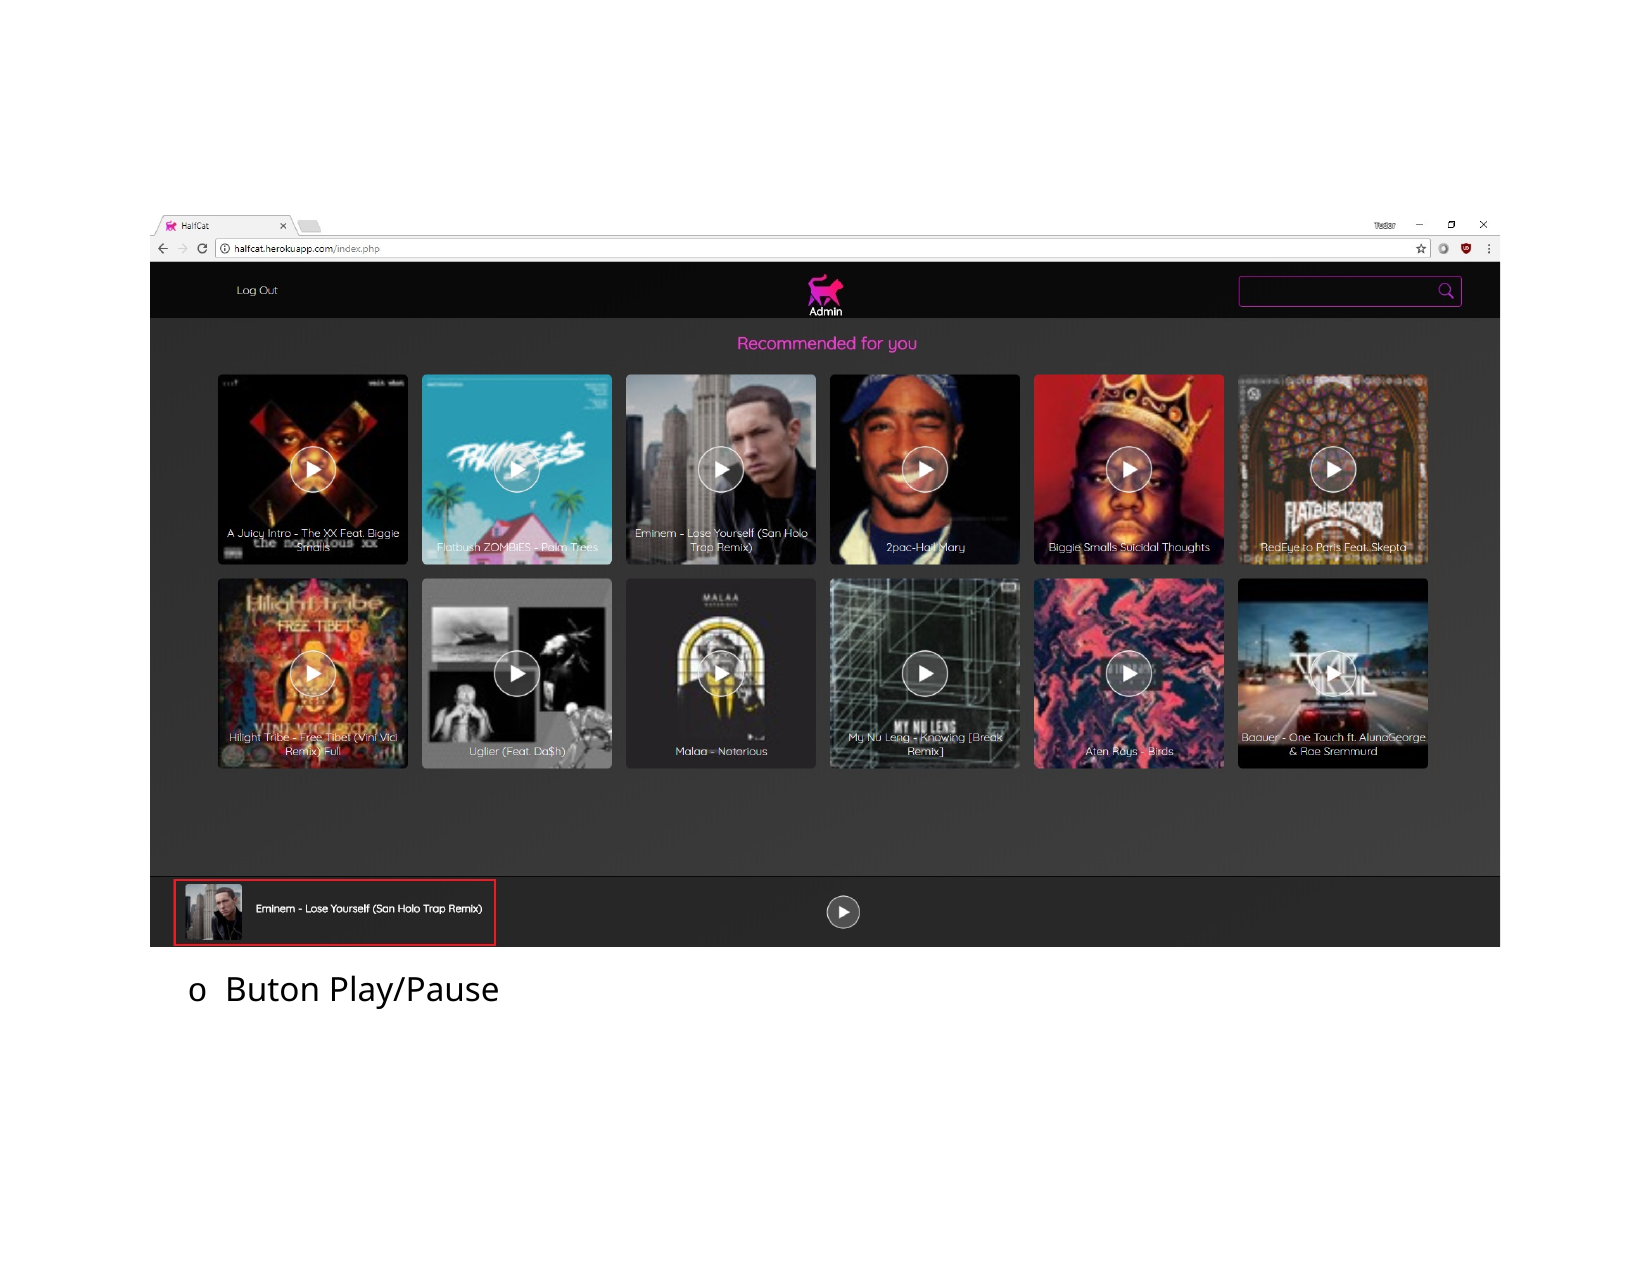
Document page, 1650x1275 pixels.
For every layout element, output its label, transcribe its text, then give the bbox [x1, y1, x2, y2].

list Buton Play/Pause [187, 966, 1500, 1011]
picture [150, 215, 1500, 947]
